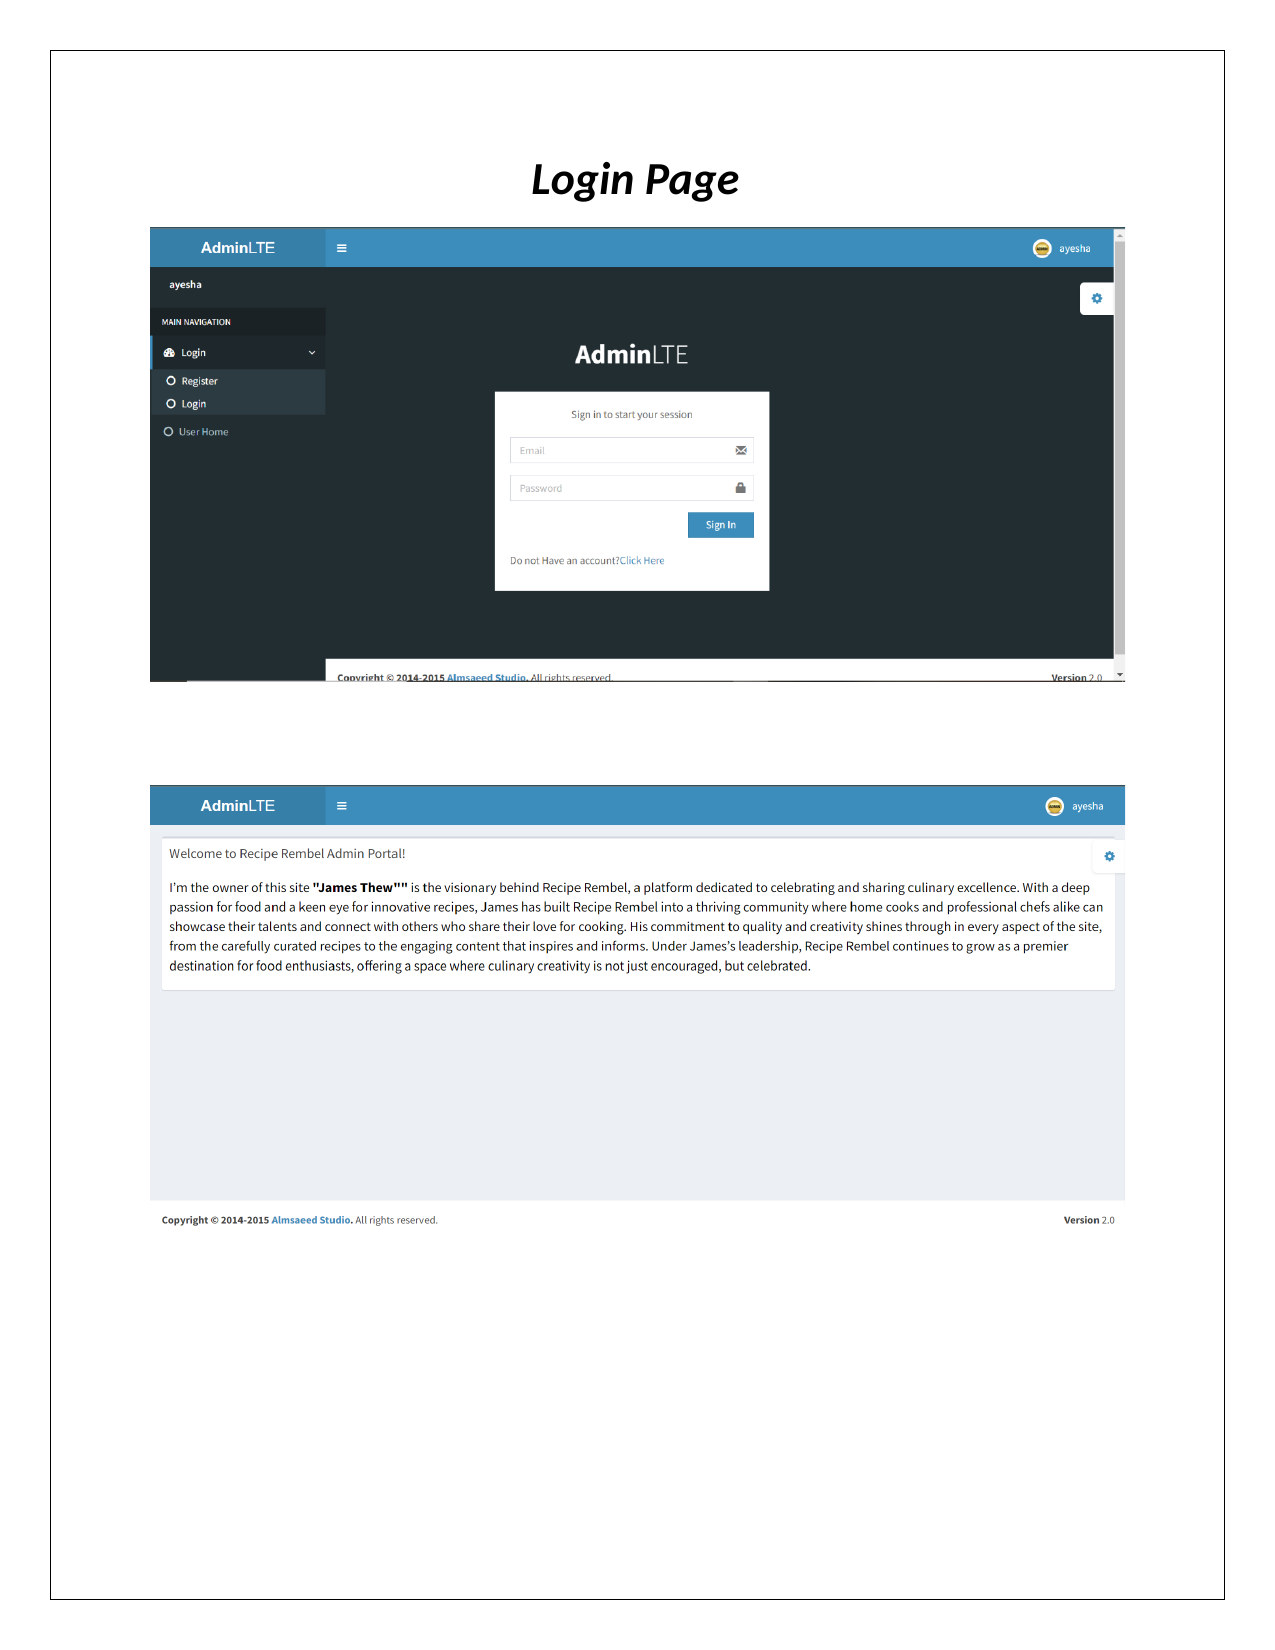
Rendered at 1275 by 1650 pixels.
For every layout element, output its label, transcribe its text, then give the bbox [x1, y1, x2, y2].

picture [150, 785, 1125, 1235]
text Login Page [150, 150, 1125, 206]
picture [150, 227, 1125, 682]
